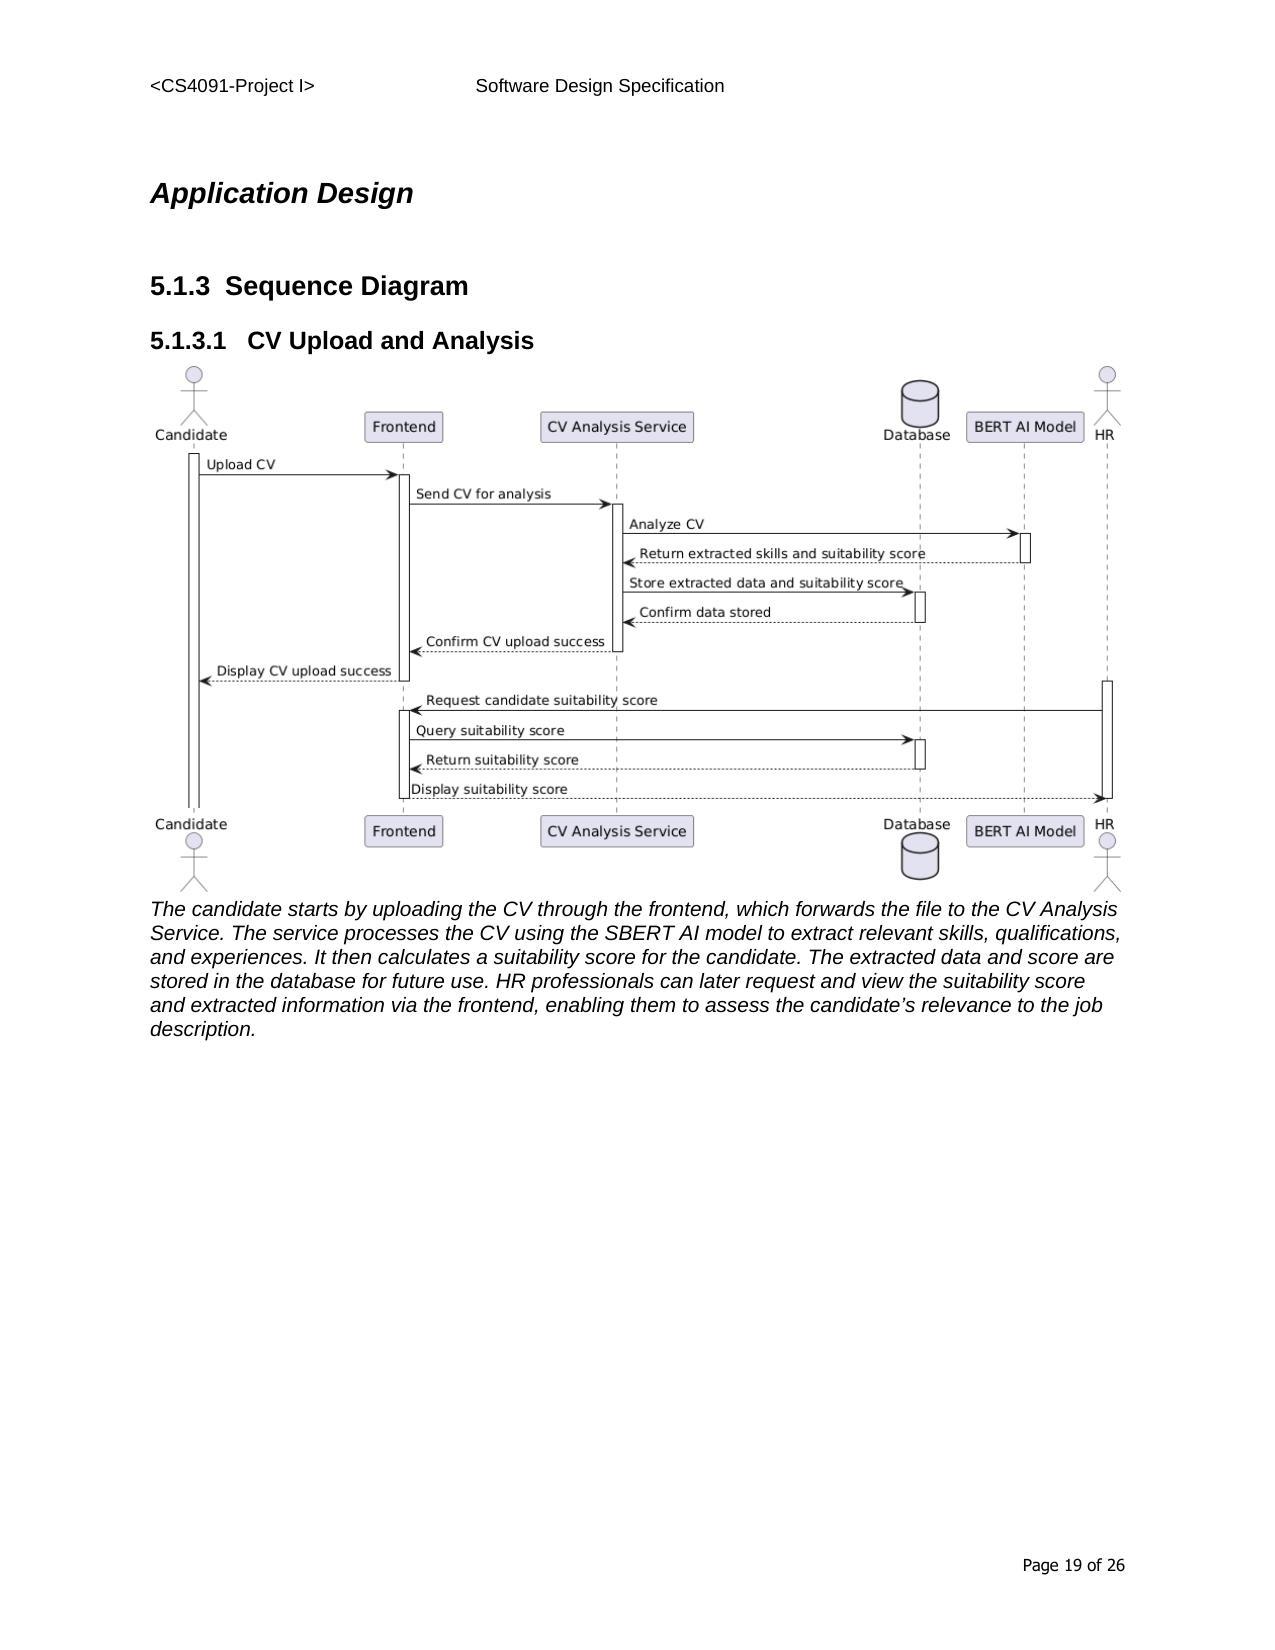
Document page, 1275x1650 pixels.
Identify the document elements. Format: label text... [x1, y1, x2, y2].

text The candidate starts by uploading the CV through the frontend, which forwards the file to the CV Analysis Service. The service processes the CV using the SBERT AI model to extract relevant skills, qualifications, and experiences. It then calculates a suitability score for the candidate. The extracted data and score are stored in the database for future use. HR professionals can later request and view the suitability score and extracted information via the frontend, enabling them to assess the candidate’s relevance to the job description. [150, 897, 1125, 1040]
picture [150, 361, 1125, 897]
subtitle Application Design [150, 176, 1125, 210]
subtitle CV Upload and Analysis [150, 326, 1125, 355]
subtitle Sequence Diagram [150, 270, 1125, 301]
